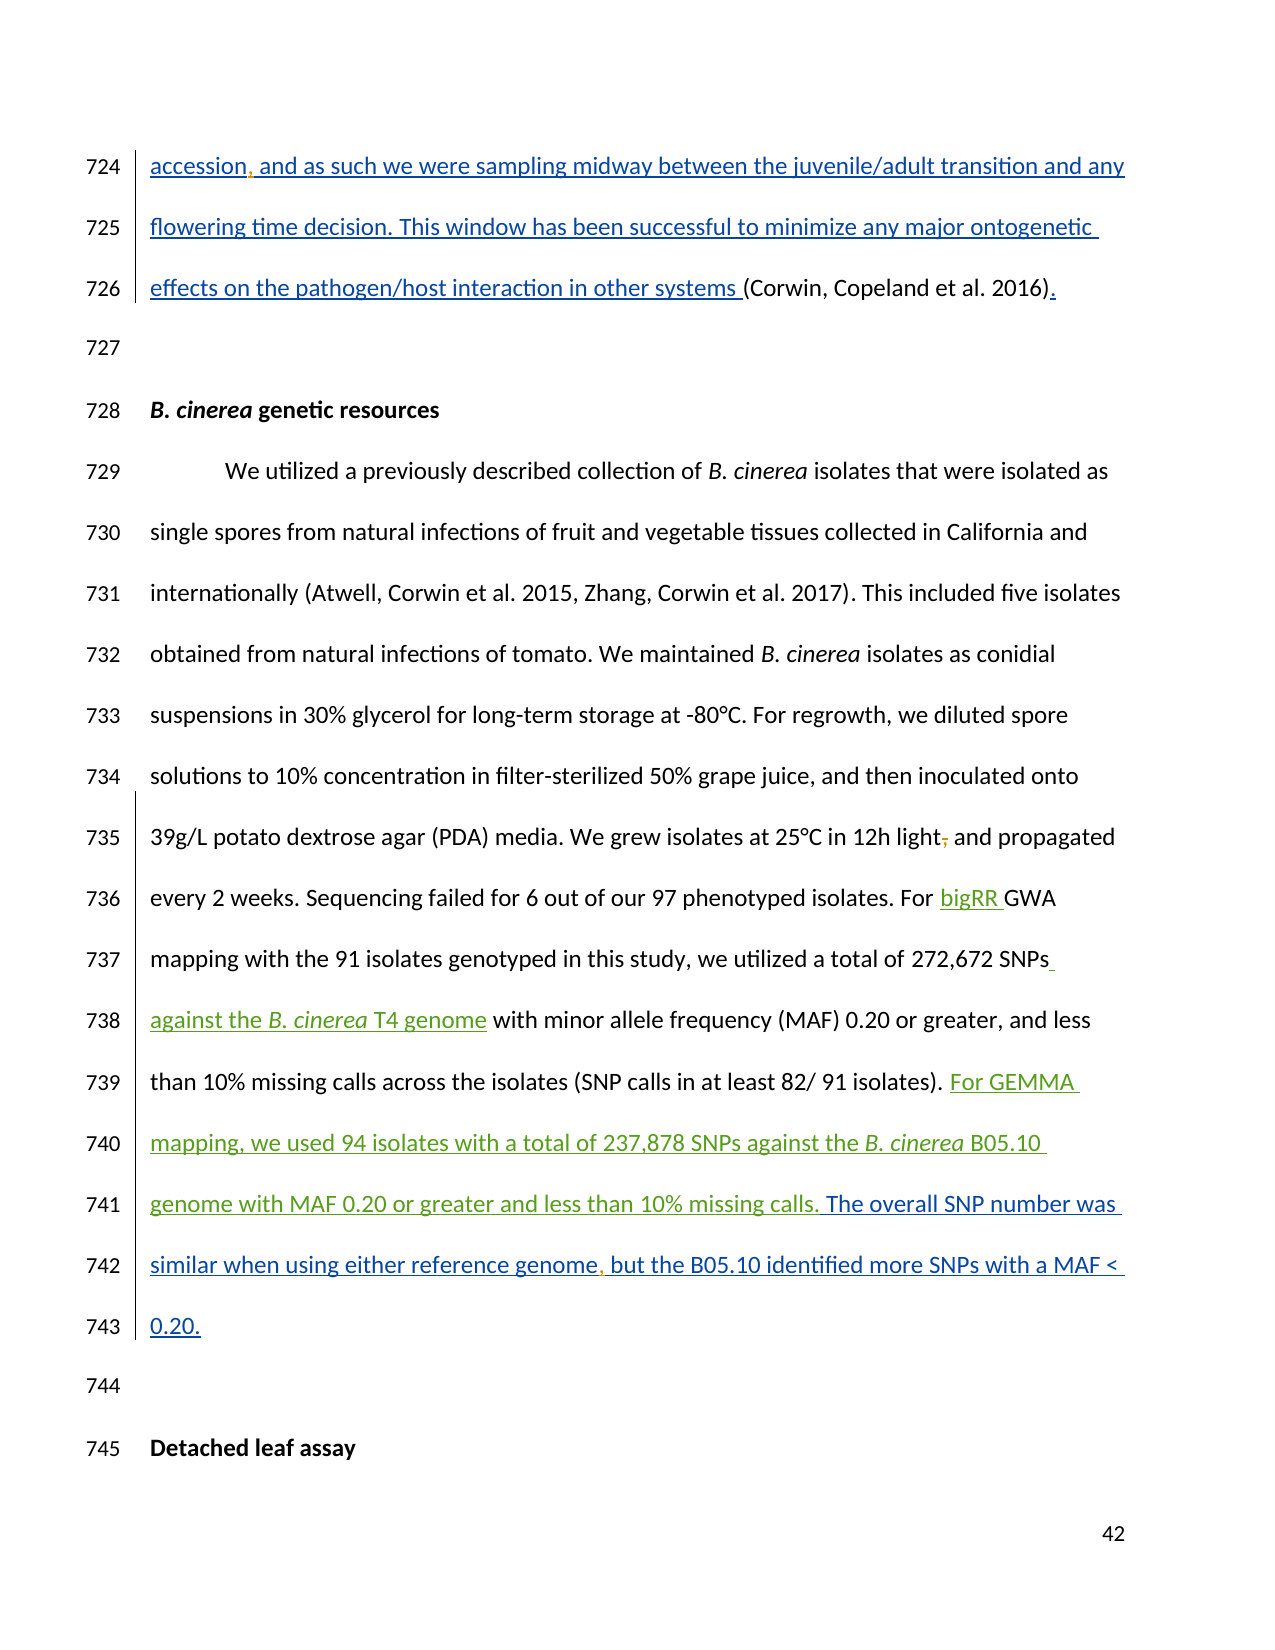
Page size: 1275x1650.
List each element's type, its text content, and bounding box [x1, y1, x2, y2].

text We utilized a previously described collection of B. cinerea isolates that were isolated as single spores from natural infections of fruit and vegetable tissues collected in California and internationally (Atwell, Corwin et al. 2015, Zhang, Corwin et al. 2017). This included five isolates obtained from natural infections of tomato. We maintained B. cinerea isolates as conidial suspensions in 30% glycerol for long-term storage at -80°C. For regrowth, we diluted spore solutions to 10% concentration in filter-sterilized 50% grape juice, and then inoculated onto 39g/L potato dextrose agar (PDA) media. We grew isolates at 25°C in 12h light and propagated every 2 weeks. Sequencing failed for 6 out of our 97 phenotyped isolates. For GWA mapping with the 91 isolates genotyped in this study, we utilized a total of 272,672 SNPs with minor allele frequency (MAF) 0.20 or greater, and less than 10% missing calls across the isolates (SNP calls in at least 82/ 91 isolates). [150, 1276, 1125, 1340]
text Detached leaf assay [150, 1432, 1125, 1462]
text We utilized a previously described collection of B. cinerea isolates that were isolated as single spores from natural infections of fruit and vegetable tissues collected in California and internationally (Atwell, Corwin et al. 2015, Zhang, Corwin et al. 2017). This included five isolates obtained from natural infections of tomato. We maintained B. cinerea isolates as conidial suspensions in 30% glycerol for long-term storage at -80°C. For regrowth, we diluted spore solutions to 10% concentration in filter-sterilized 50% grape juice, and then inoculated onto 39g/L potato dextrose agar (PDA) media. We grew isolates at 25°C in 12h light and propagated every 2 weeks. Sequencing failed for 6 out of our 97 phenotyped isolates. For GWA mapping with the 91 isolates genotyped in this study, we utilized a total of 272,672 SNPs with minor allele frequency (MAF) 0.20 or greater, and less than 10% missing calls across the isolates (SNP calls in at least 82/ 91 isolates). [150, 455, 1125, 1275]
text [150, 150, 1125, 176]
text B. cinerea genetic resources [150, 394, 1125, 425]
